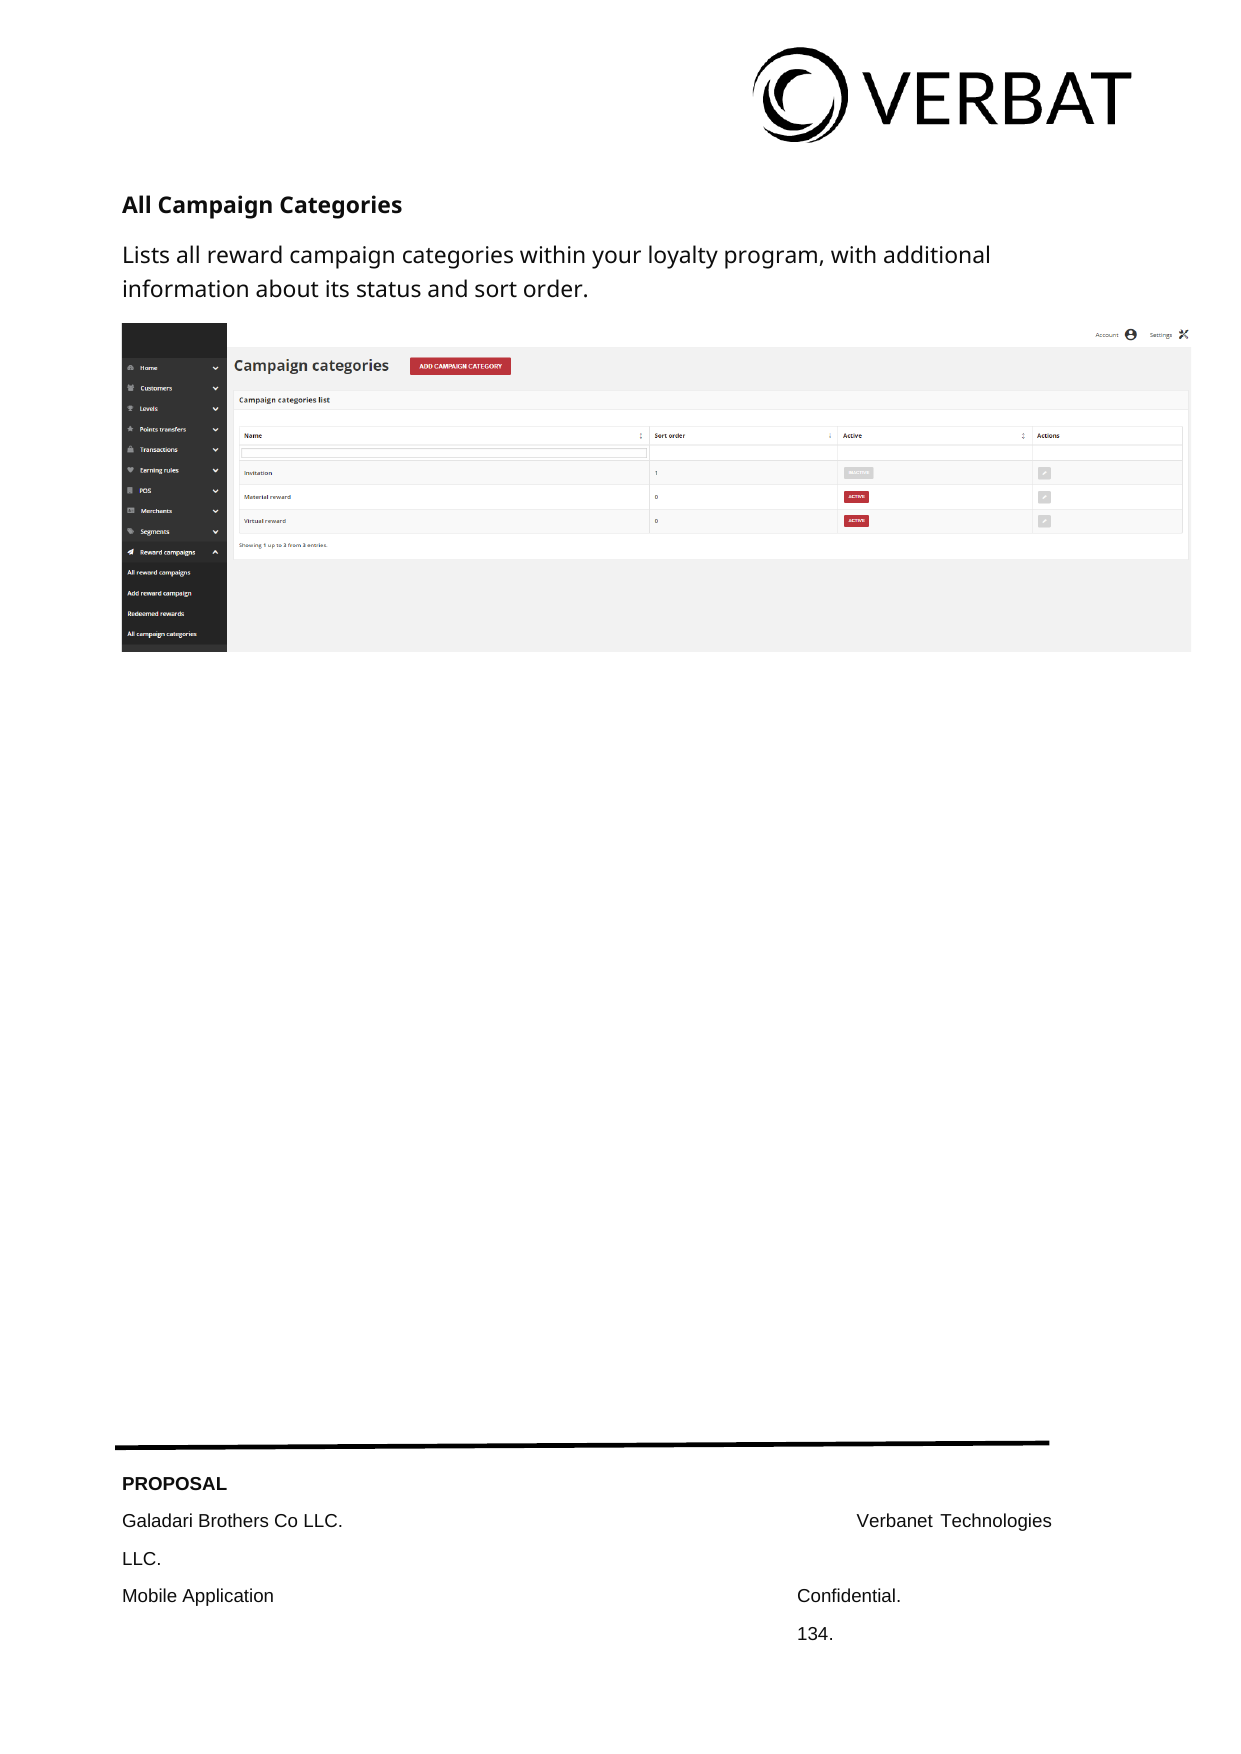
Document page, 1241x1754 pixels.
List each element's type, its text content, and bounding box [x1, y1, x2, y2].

text Lists all reward campaign categories within your loyalty program, with additional information about its status and sort order. [122, 239, 1053, 304]
picture [748, 42, 1136, 142]
text All Campaign Categories [122, 188, 1053, 220]
picture [121, 323, 1192, 652]
